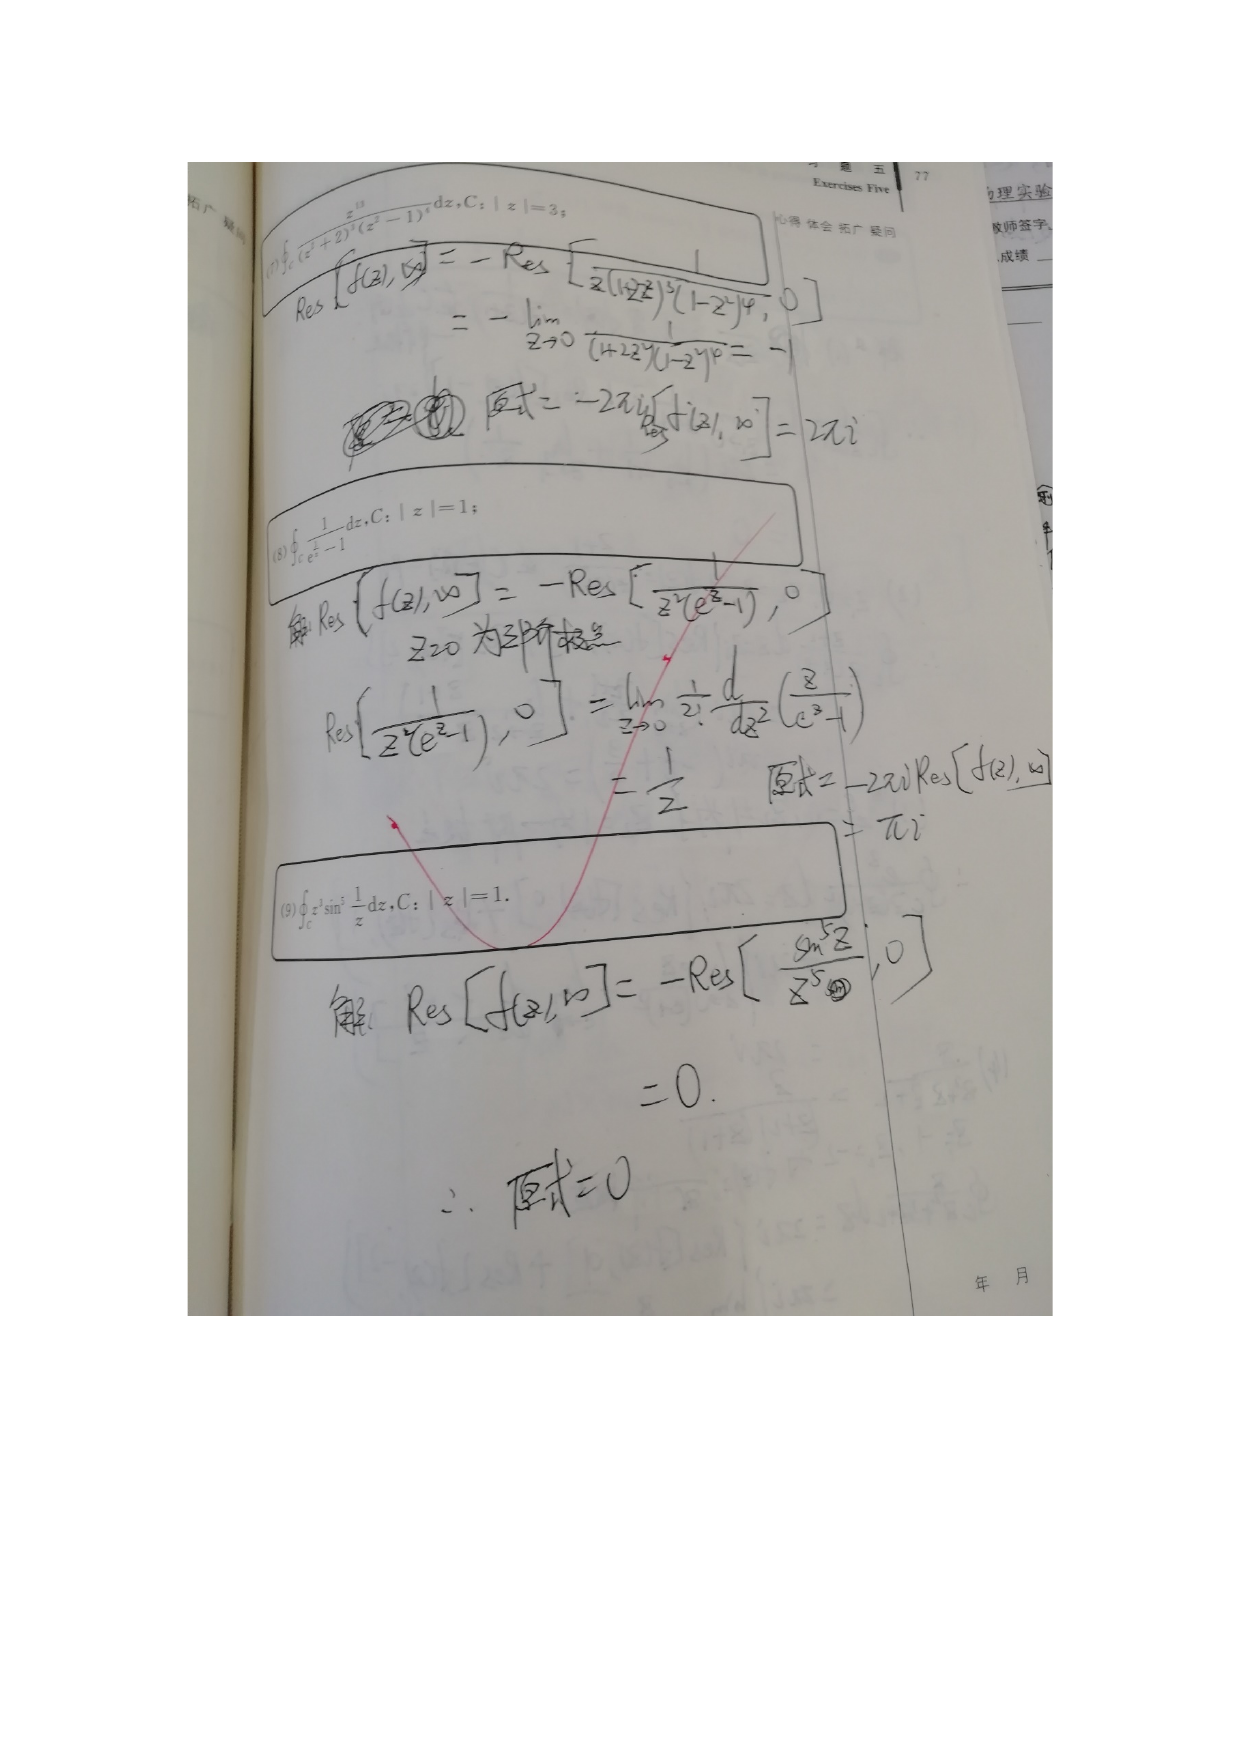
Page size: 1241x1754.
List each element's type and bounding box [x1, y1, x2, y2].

picture [187, 162, 1053, 1316]
